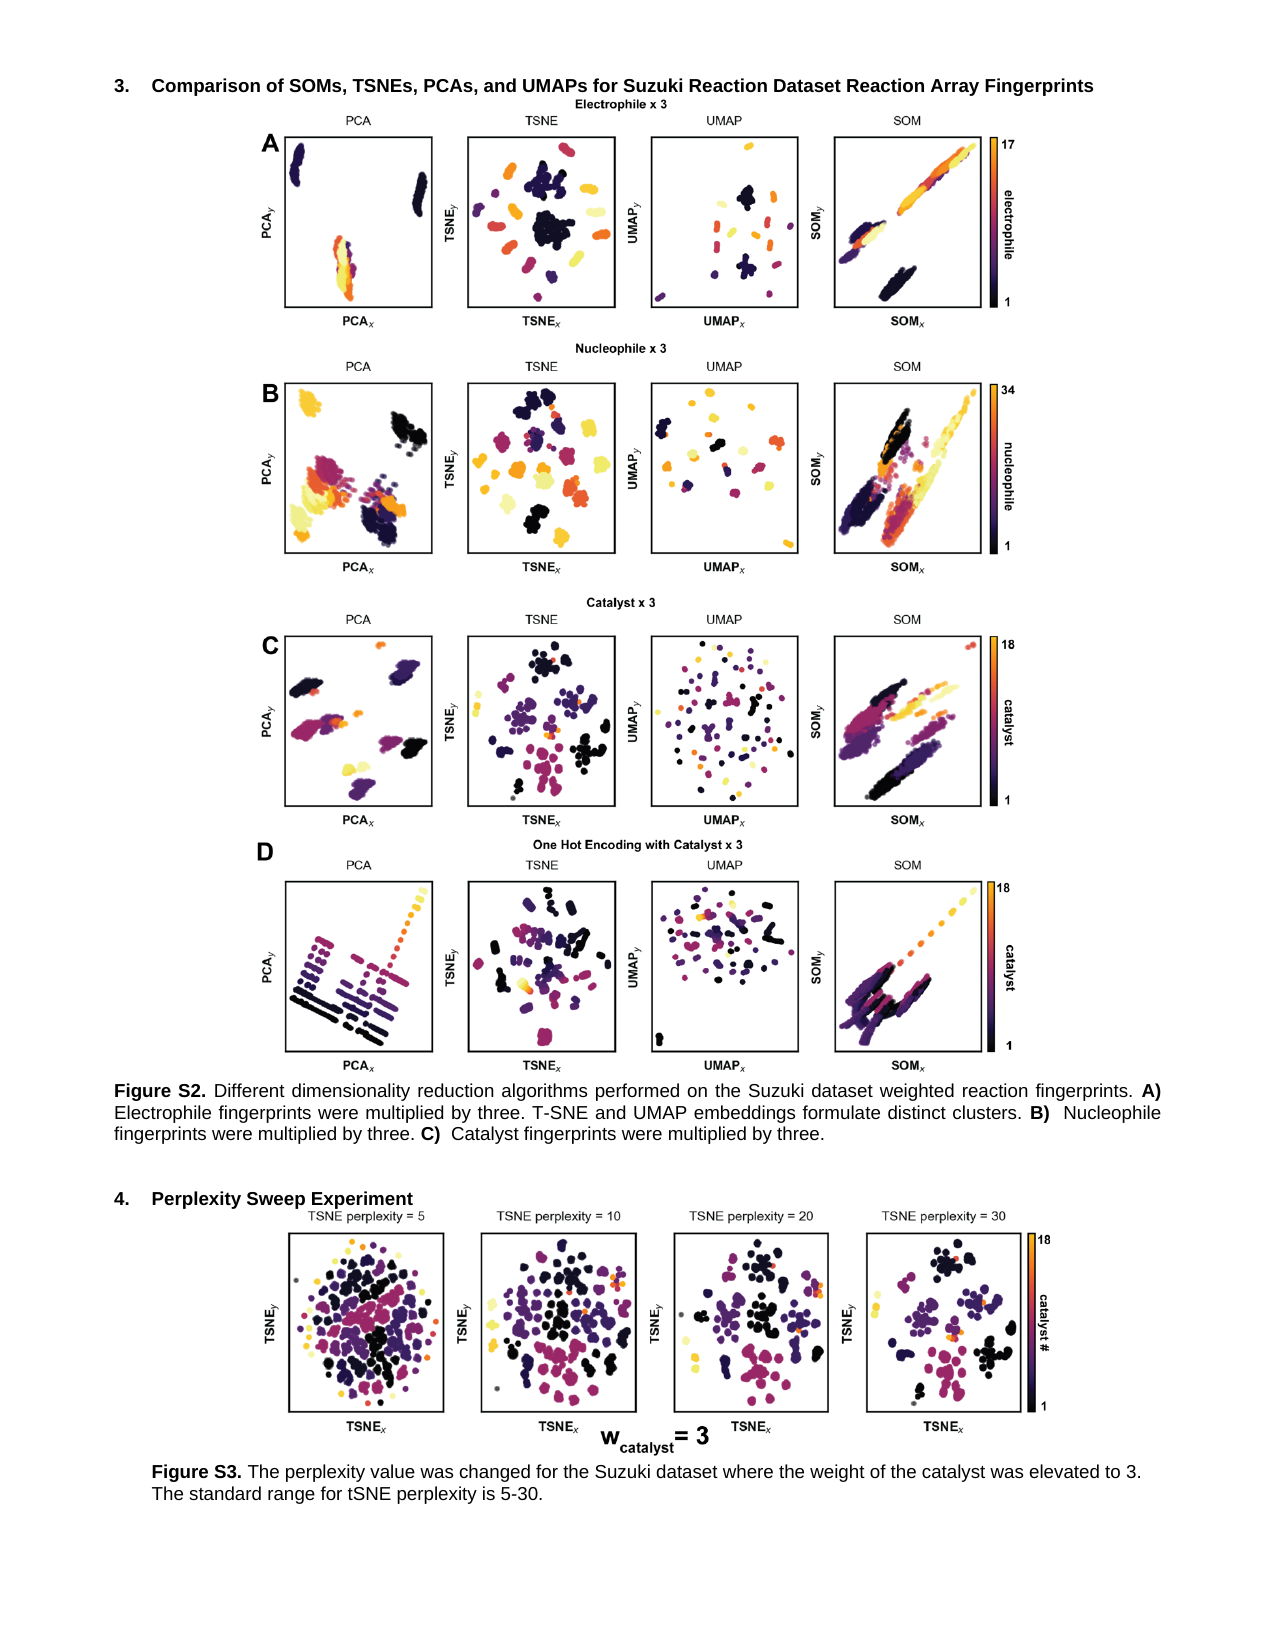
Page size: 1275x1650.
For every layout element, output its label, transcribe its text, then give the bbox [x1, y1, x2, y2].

text Figure S2. Different dimensionality reduction algorithms performed on the Suzuki dataset weighted reaction fingerprints. A) Electrophile fingerprints were multiplied by three. T-SNE and UMAP embeddings formulate distinct clusters. B) Nucleophile fingerprints were multiplied by three. C) Catalyst fingerprints were multiplied by three. [114, 1080, 1161, 1144]
picture [251, 96, 1024, 1080]
list Perplexity Sweep Experiment [114, 1188, 1161, 1209]
list Comparison of SOMs, TSNEs, PCAs, and UMAPs for Suzuki Reaction Dataset Reaction Array Fingerprints [114, 75, 1161, 97]
list Figure S3. The perplexity value was changed for the Suzuki dataset where the weight of the catalyst was elevated to 3. The standard range for tSNE perplexity is 5-30. [151, 1461, 1161, 1504]
picture [262, 1209, 1050, 1462]
